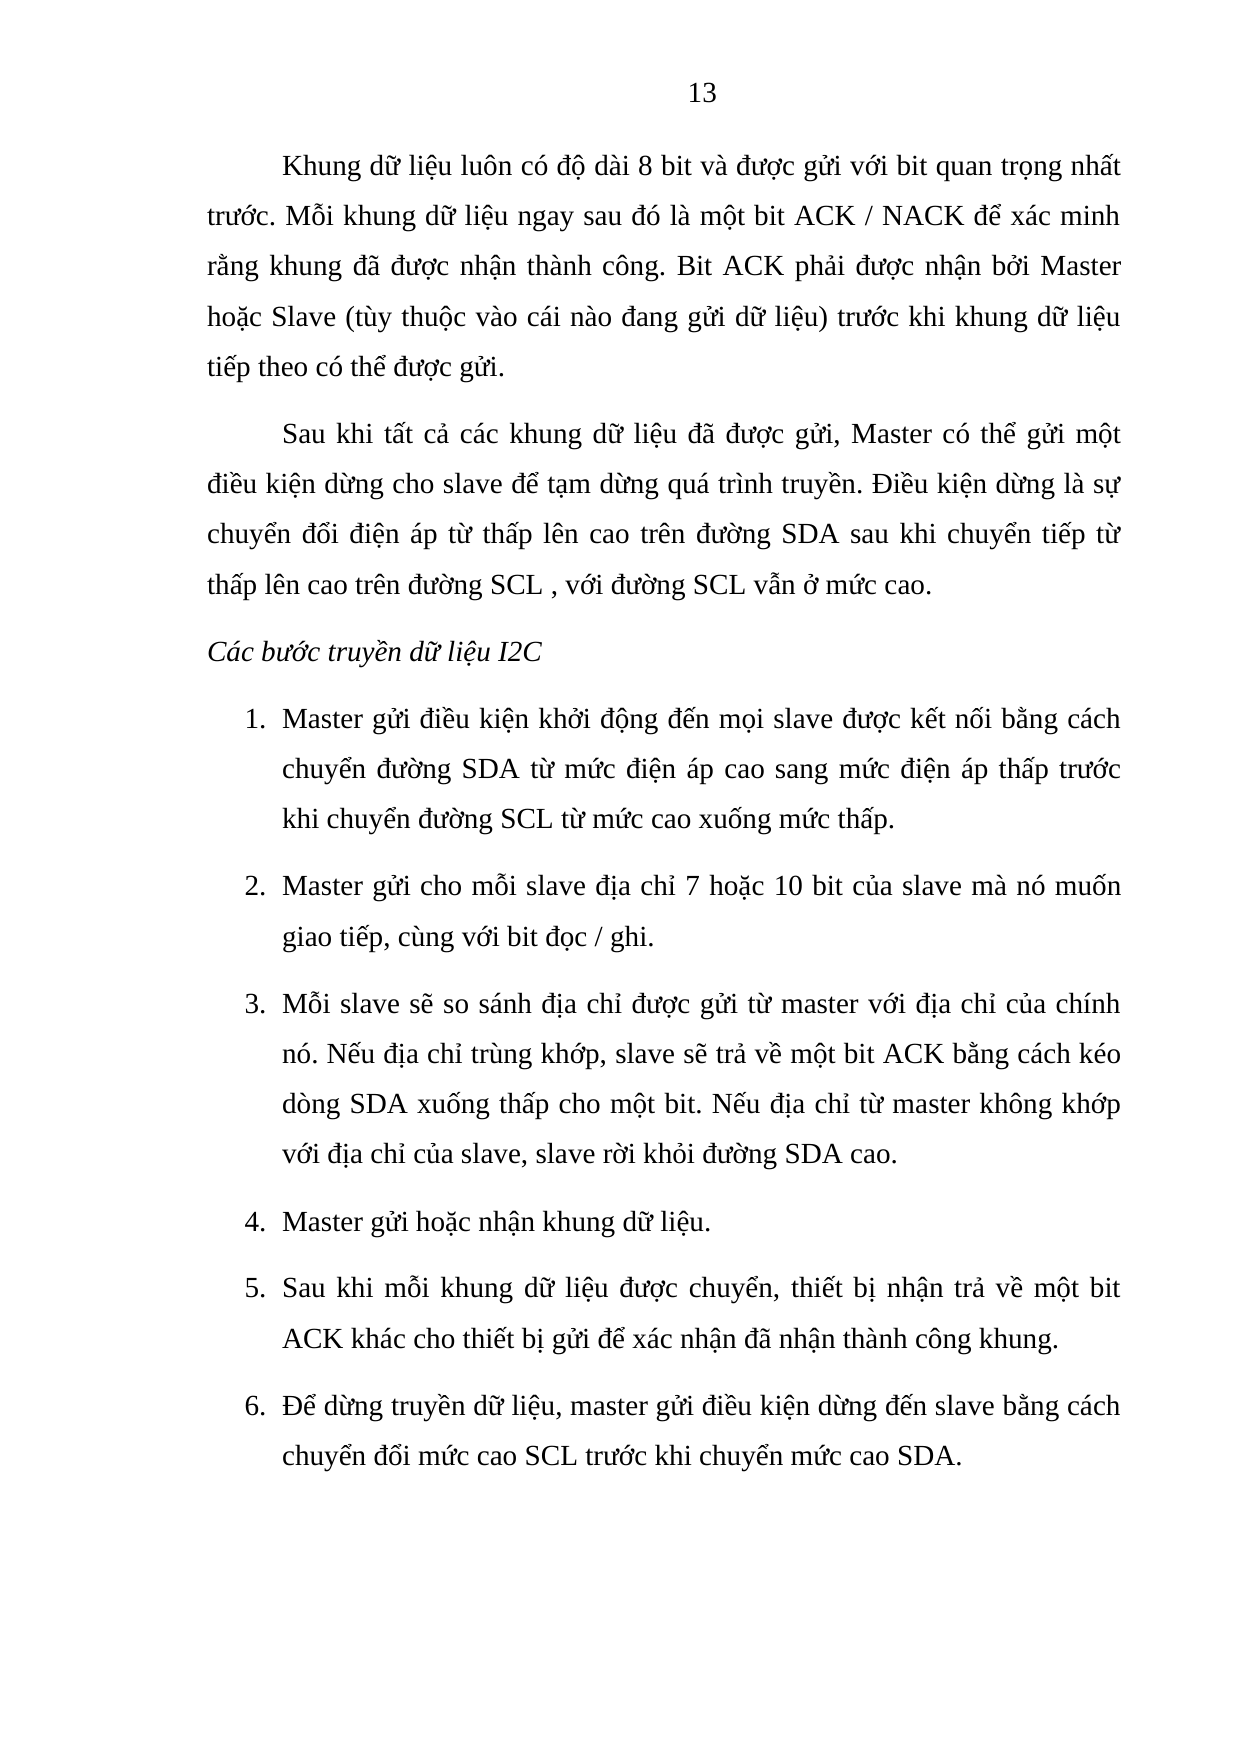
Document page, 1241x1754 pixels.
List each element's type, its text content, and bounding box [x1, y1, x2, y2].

list Master gửi cho mỗi slave địa chỉ 7 hoặc 10 bit của slave mà nó muốn giao tiếp, cùng với bit đọc / ghi. [244, 868, 1122, 952]
list Sau khi mỗi khung dữ liệu được chuyển, thiết bị nhận trả về một bit ACK khác cho thiết bị gửi để xác nhận đã nhận thành công khung. [244, 1271, 1122, 1354]
list Để dừng truyền dữ liệu, master gửi điều kiện dừng đến slave bằng cách chuyển đổi mức cao SCL trước khi chuyển mức cao SDA. [244, 1388, 1122, 1472]
list Master gửi điều kiện khởi động đến mọi slave được kết nối bằng cách chuyển đường SDA từ mức điện áp cao sang mức điện áp thấp trước khi chuyển đường SCL từ mức cao xuống mức thấp. [244, 701, 1122, 835]
text Các bước truyền dữ liệu I2C [207, 634, 1122, 667]
list Mỗi slave sẽ so sánh địa chỉ được gửi từ master với địa chỉ của chính nó. Nếu địa chỉ trùng khớp, slave sẽ trả về một bit ACK bằng cách kéo dòng SDA xuống thấp cho một bit. Nếu địa chỉ từ master không khớp với địa chỉ của slave, slave rời khỏi đường SDA cao. [244, 986, 1122, 1170]
list Master gửi hoặc nhận khung dữ liệu. [244, 1204, 1122, 1237]
text Sau khi tất cả các khung dữ liệu đã được gửi, Master có thể gửi một điều kiện dừng cho slave để tạm dừng quá trình truyền. Điều kiện dừng là sự chuyển đổi điện áp từ thấp lên cao trên đường SDA sau khi chuyển tiếp từ thấp lên cao trên đường SCL , với đường SCL vẫn ở mức cao. [207, 416, 1122, 600]
text Khung dữ liệu luôn có độ dài 8 bit và được gửi với bit quan trọng nhất trước. Mỗi khung dữ liệu ngay sau đó là một bit ACK / NACK để xác minh rằng khung đã được nhận thành công. Bit ACK phải được nhận bởi Master hoặc Slave (tùy thuộc vào cái nào đang gửi dữ liệu) trước khi khung dữ liệu tiếp theo có thể được gửi. [207, 148, 1122, 382]
